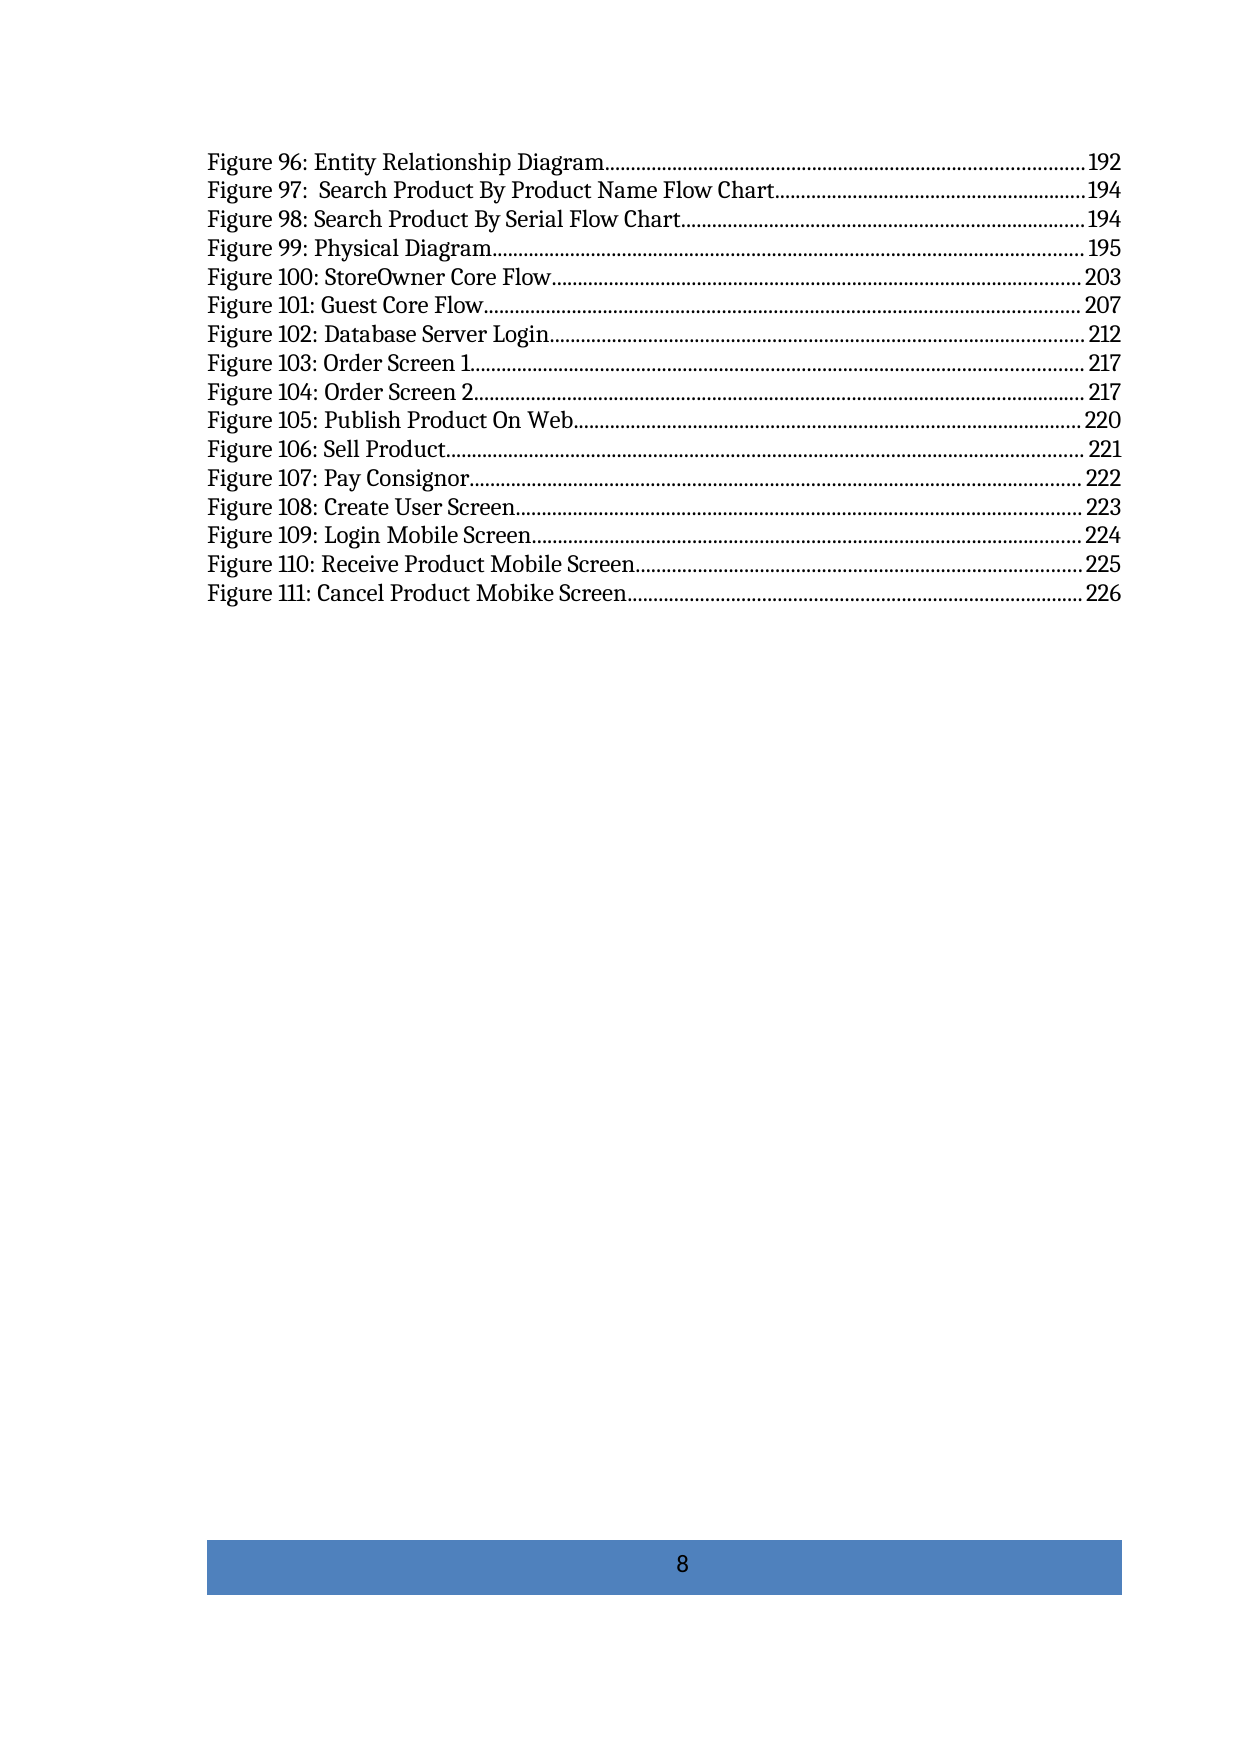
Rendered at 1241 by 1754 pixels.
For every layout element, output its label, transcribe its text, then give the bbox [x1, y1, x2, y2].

text Figure 109: Login Mobile Screen 224 [207, 521, 1122, 550]
text Figure 107: Pay Consignor 222 [207, 464, 1122, 493]
text Figure 102: Database Server Login 212 [207, 320, 1122, 349]
text Figure 99: Physical Diagram 195 [207, 234, 1122, 263]
text Figure 108: Create User Screen 223 [207, 493, 1122, 521]
text Figure 106: Sell Product 221 [207, 435, 1122, 464]
text Figure 105: Publish Product On Web 220 [207, 406, 1122, 435]
text Figure 104: Order Screen 2 217 [207, 378, 1122, 406]
text Figure 111: Cancel Product Mobike Screen 226 [207, 579, 1122, 608]
text Figure 96: Entity Relationship Diagram 192 [207, 148, 1122, 176]
text Figure 103: Order Screen 1 217 [207, 349, 1122, 378]
text Figure 97: Search Product By Product Name Flow Chart 194 [207, 176, 1122, 205]
text Figure 110: Receive Product Mobile Screen 225 [207, 550, 1122, 579]
text Figure 100: StoreOwner Core Flow 203 [207, 263, 1122, 291]
text Figure 101: Guest Core Flow 207 [207, 291, 1122, 320]
text Figure 98: Search Product By Serial Flow Chart 194 [207, 205, 1122, 234]
